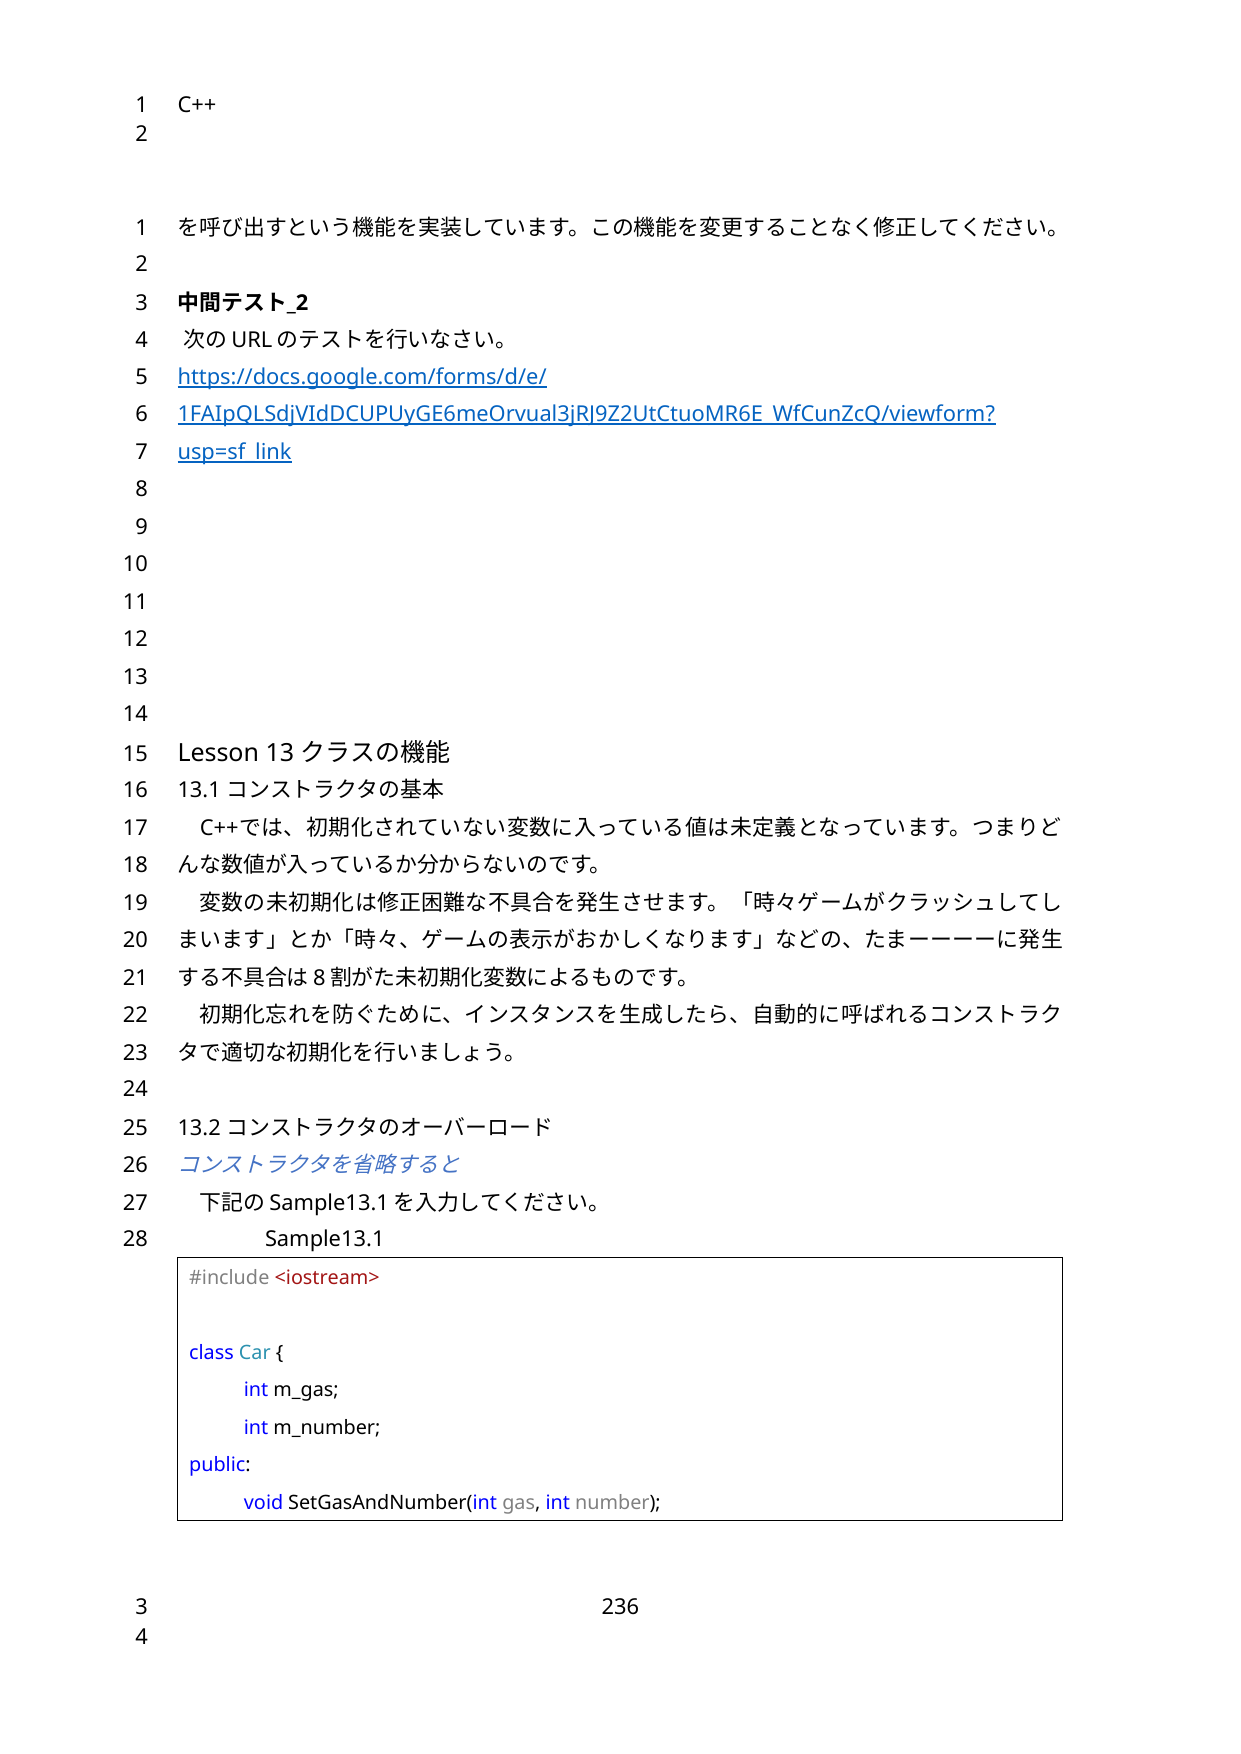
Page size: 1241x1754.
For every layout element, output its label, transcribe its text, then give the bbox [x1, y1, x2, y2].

subtitle 13.1 コンストラクタの基本 [177, 769, 1063, 807]
text C++では、初期化されていない変数に入っている値は未定義となっています。つまりどんな数値が入っているか分からないのです。 [177, 807, 1063, 882]
subtitle 13.2 コンストラクタのオーバーロード [177, 1107, 1063, 1144]
text https://docs.google.com/forms/d/e/1FAIpQLSdjVIdDCUPUyGE6meOrvual3jRJ9Z2UtCtuoMR6E_WfCunZcQ/viewform?usp=sf_link [177, 357, 1063, 469]
text 初期化忘れを防ぐために、インスタンスを生成したら、自動的に呼ばれるコンストラクタで適切な初期化を行いましょう。 [177, 994, 1063, 1069]
subtitle Lesson 13 クラスの機能 [177, 732, 1063, 769]
text 次のURLのテストを行いなさい。 [177, 319, 1063, 357]
text 変数の未初期化は修正困難な不具合を発生させます。「時々ゲームがクラッシュしてしまいます」とか「時々、ゲームの表示がおかしくなります」などの、たまーーーーに発生する不具合は8割がた未初期化変数によるものです。 [177, 882, 1063, 994]
text 下記のSample13.1を入力してください。 [177, 1182, 1063, 1219]
subtitle Sample13.1 [265, 1219, 1063, 1257]
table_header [178, 1258, 1062, 1520]
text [177, 207, 1063, 244]
subtitle 中間テスト_2 [177, 282, 1063, 319]
text コンストラクタを省略すると [177, 1144, 1063, 1182]
